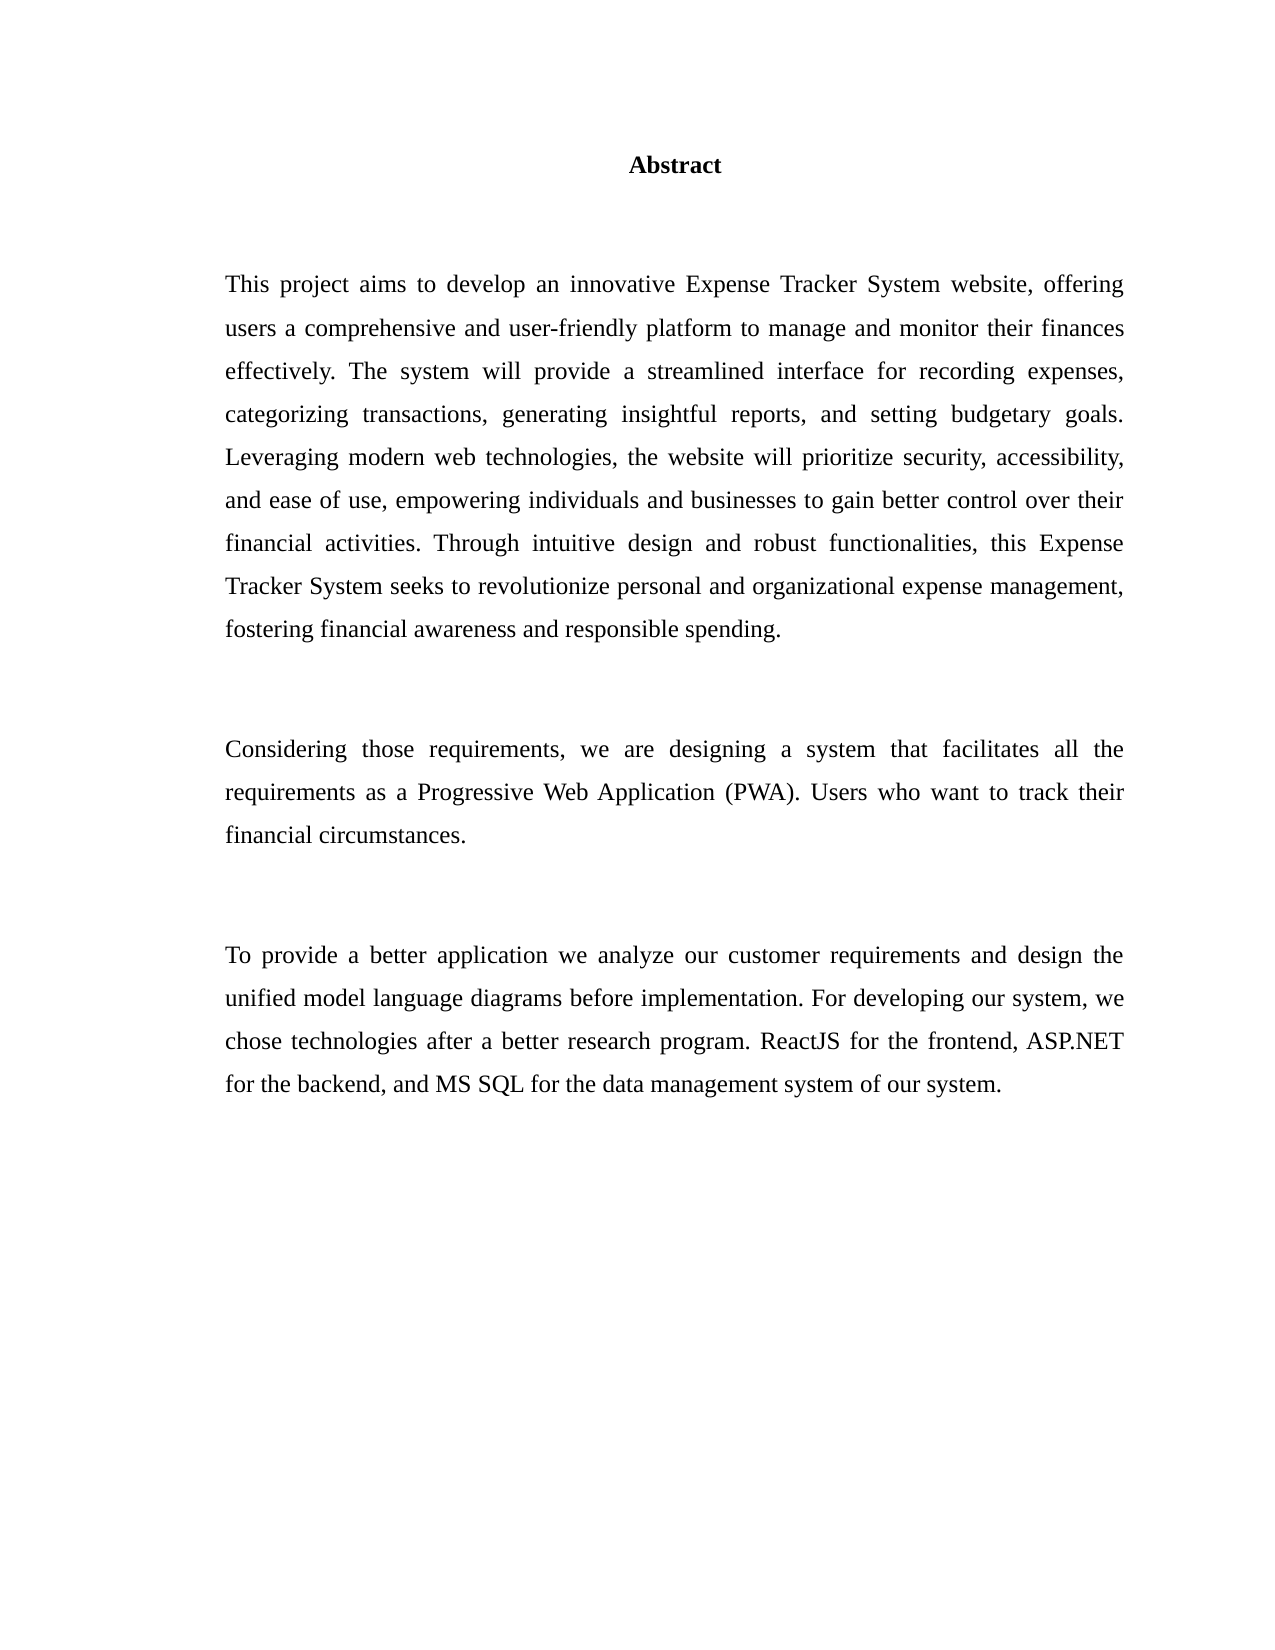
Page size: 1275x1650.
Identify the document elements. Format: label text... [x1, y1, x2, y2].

text Abstract [225, 150, 1125, 179]
text Considering those requirements, we are designing a system that facilitates all the requirements as a Progressive Web Application (PWA). Users who want to track their financial circumstances. [225, 734, 1125, 849]
text To provide a better application we analyze our customer requirements and design the unified model language diagrams before implementation. For developing our system, we chose technologies after a better research program. ReactJS for the frontend, ASP.NET for the backend, and MS SQL for the data management system of our system. [225, 940, 1125, 1098]
text This project aims to develop an innovative Expense Tracker System website, offering users a comprehensive and user-friendly platform to manage and monitor their finances effectively. The system will provide a streamlined interface for recording expenses, categorizing transactions, generating insightful reports, and setting budgetary goals. Leveraging modern web technologies, the website will prioritize security, accessibility, and ease of use, empowering individuals and businesses to gain better control over their financial activities. Through intuitive design and robust functionalities, this Expense Tracker System seeks to revolutionize personal and organizational expense management, fostering financial awareness and responsible spending. [225, 269, 1125, 643]
